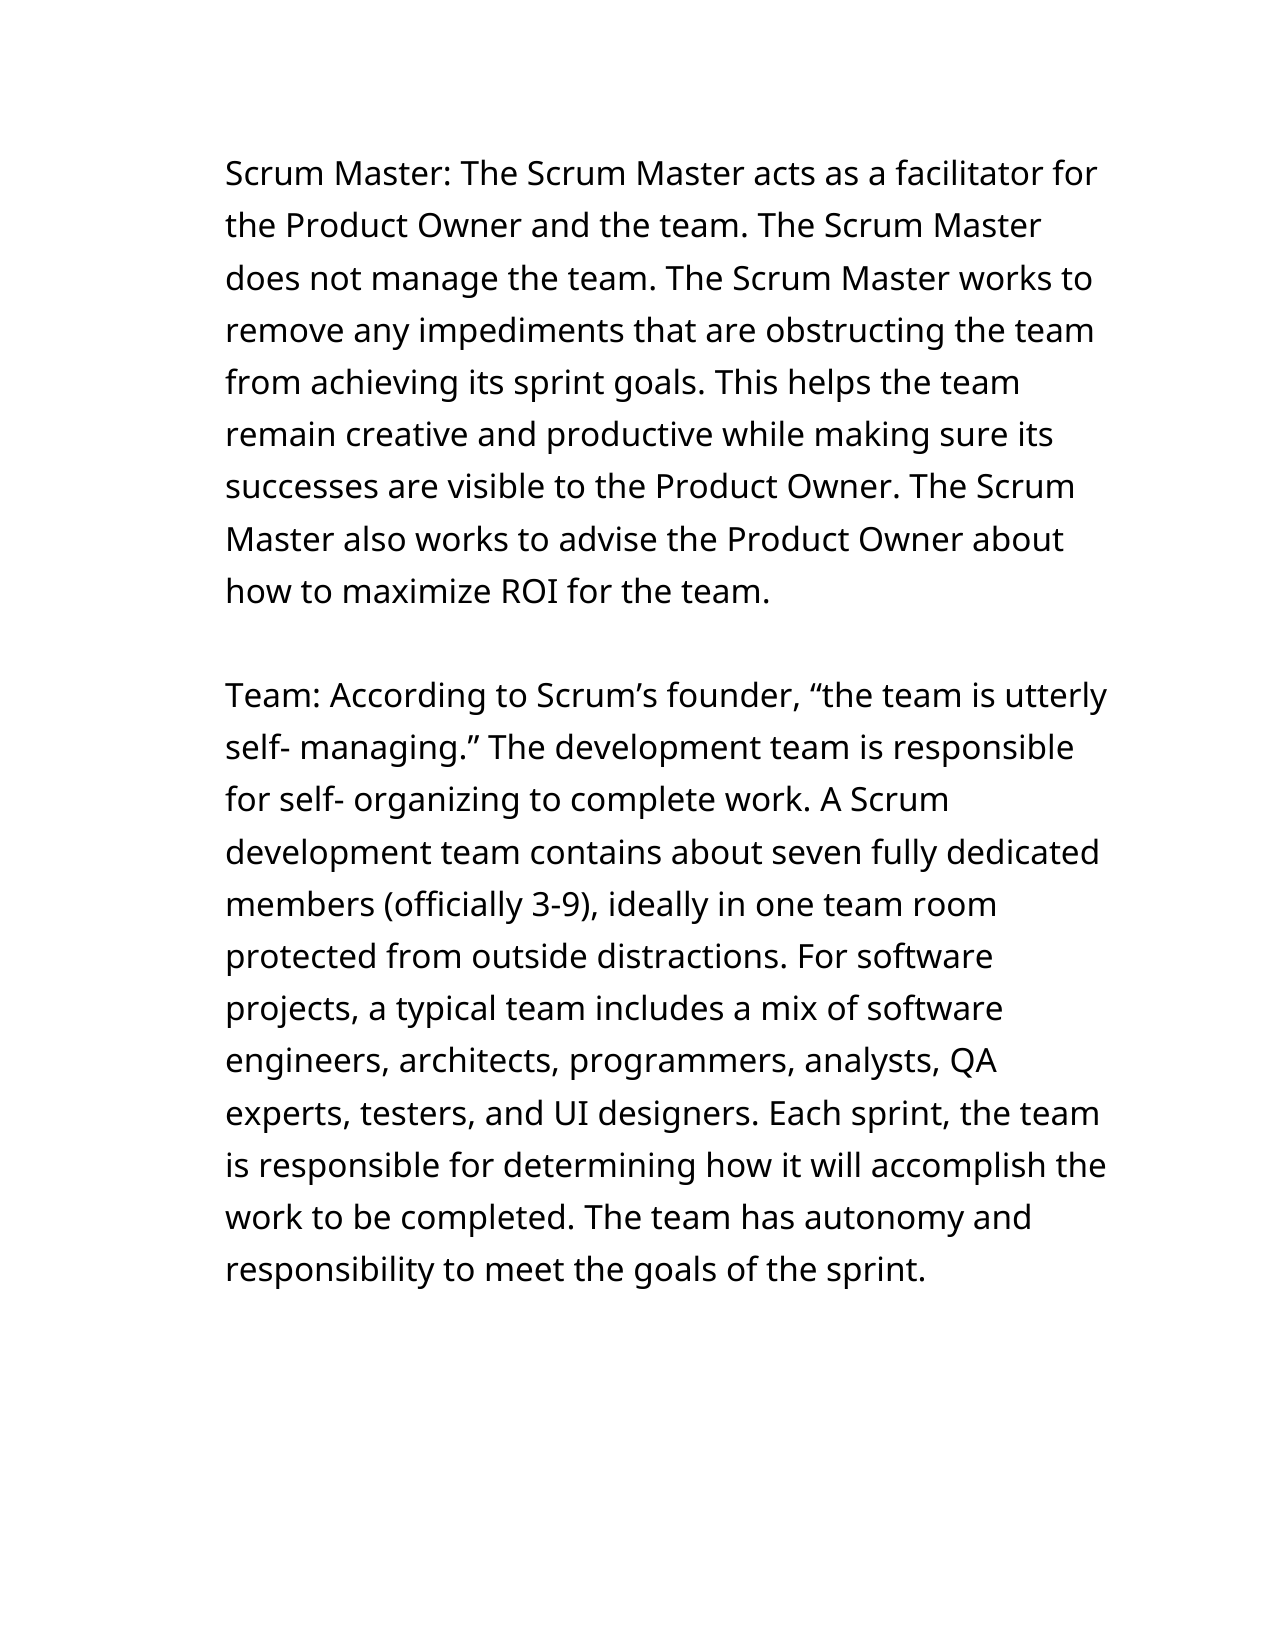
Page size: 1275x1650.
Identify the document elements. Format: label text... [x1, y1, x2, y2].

text Scrum Master: The Scrum Master acts as a facilitator for the Product Owner and the team. The Scrum Master does not manage the team. The Scrum Master works to remove any impediments that are obstructing the team from achieving its sprint goals. This helps the team remain creative and productive while making sure its successes are visible to the Product Owner. The Scrum Master also works to advise the Product Owner about how to maximize ROI for the team. [225, 150, 1125, 613]
text Team: According to Scrum’s founder, “the team is utterly self- managing.” The development team is responsible for self- organizing to complete work. A Scrum development team contains about seven fully dedicated members (officially 3-9), ideally in one team room protected from outside distractions. For software projects, a typical team includes a mix of software engineers, architects, programmers, analysts, QA experts, testers, and UI designers. Each sprint, the team is responsible for determining how it will accomplish the work to be completed. The team has autonomy and responsibility to meet the goals of the sprint. [225, 672, 1125, 1291]
